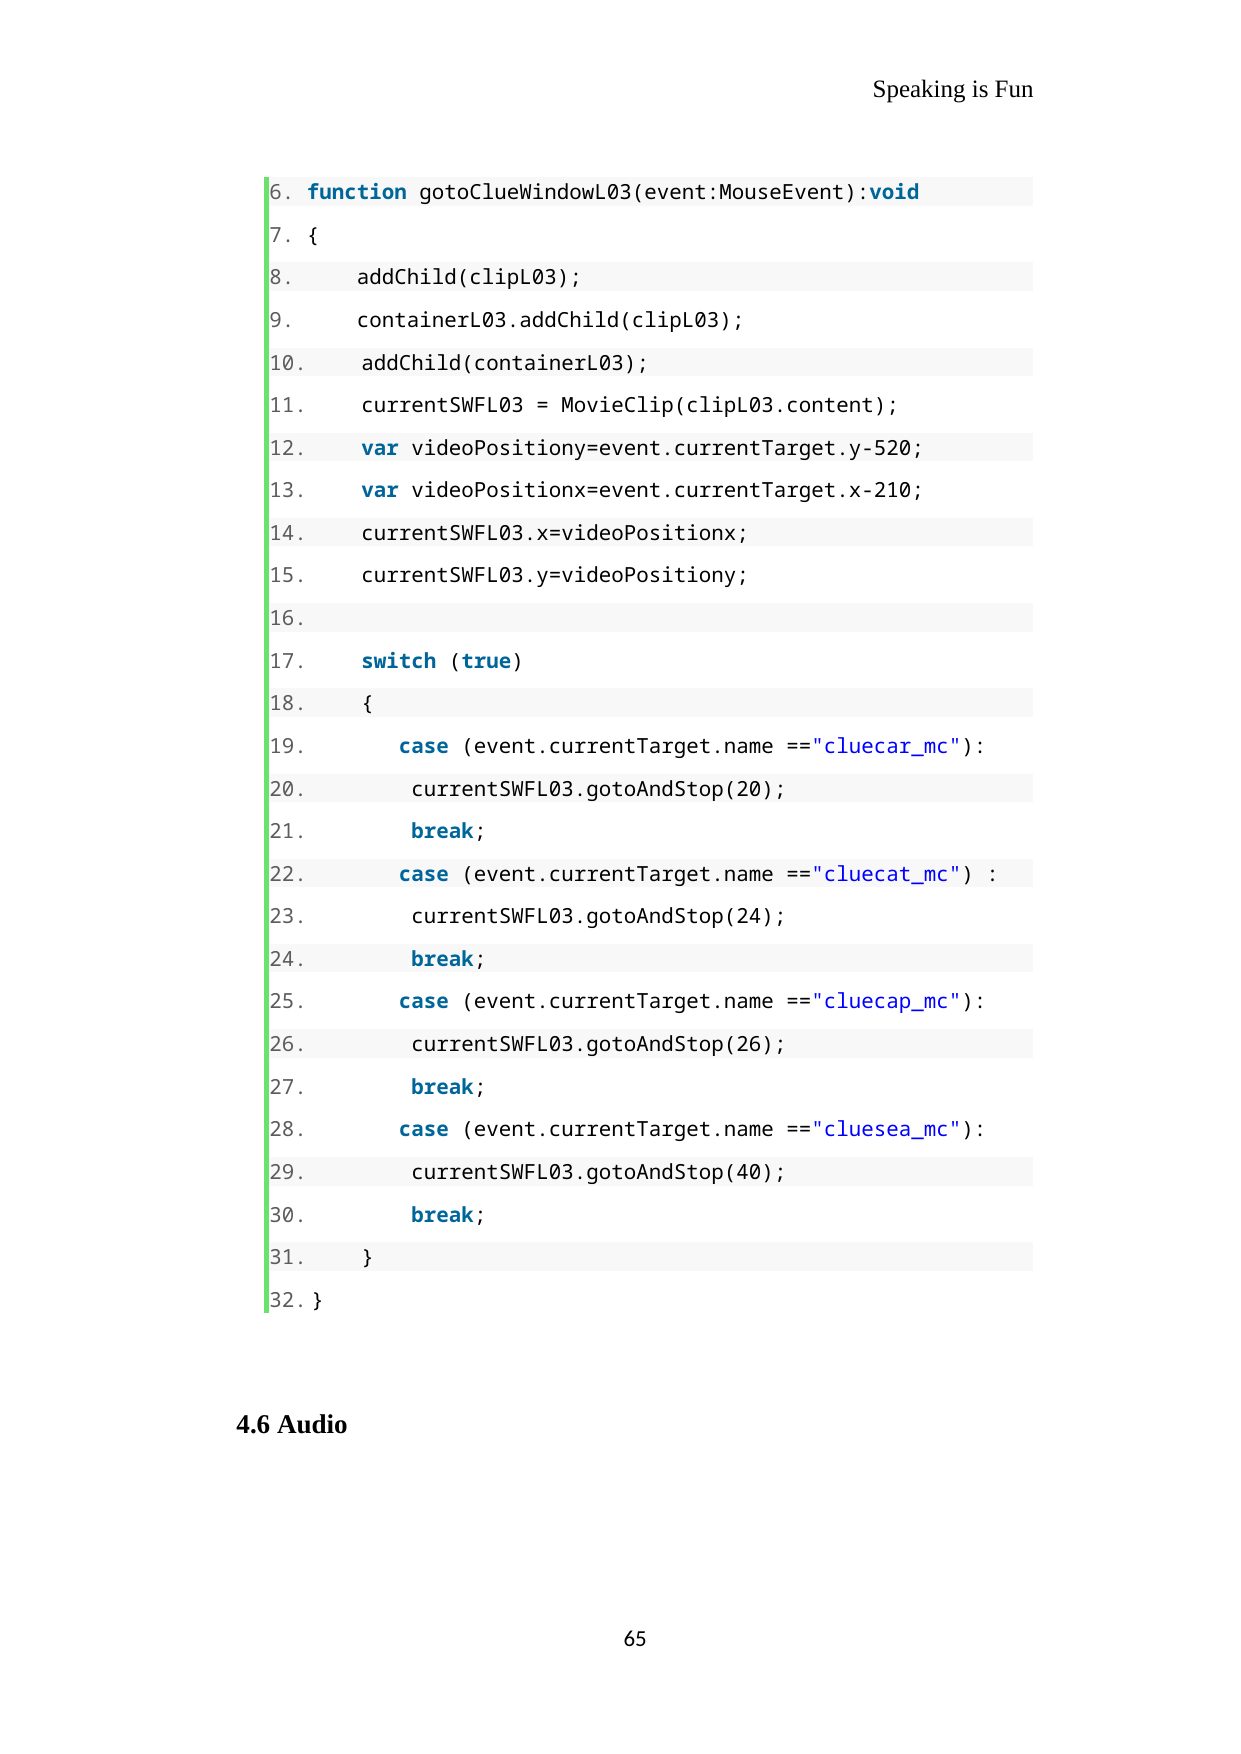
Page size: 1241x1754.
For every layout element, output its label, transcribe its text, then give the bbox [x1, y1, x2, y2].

list switch (true) [269, 646, 1033, 674]
list { [269, 220, 1033, 248]
list currentSWFL03.y=videoPositiony; [269, 561, 1033, 589]
list addChild(containerL03); [269, 348, 1033, 376]
list containerL03.addChild(clipL03); [269, 305, 1033, 333]
list break; [269, 1072, 1033, 1100]
list case (event.currentTarget.name =="cluecap_mc"): [269, 987, 1033, 1015]
subtitle 4.6 Audio [236, 1409, 1033, 1440]
list case (event.currentTarget.name =="cluecar_mc"): [269, 731, 1033, 759]
list case (event.currentTarget.name =="cluesea_mc"): [269, 1114, 1033, 1143]
list } [269, 1285, 1033, 1313]
list currentSWFL03.gotoAndStop(24); [269, 901, 1033, 930]
list break; [269, 816, 1033, 845]
list break; [269, 944, 1033, 972]
list currentSWFL03.gotoAndStop(20); [269, 774, 1033, 802]
list } [269, 1242, 1033, 1271]
list case (event.currentTarget.name =="cluecat_mc") : [269, 859, 1033, 887]
list var videoPositiony=event.currentTarget.y-520; [269, 433, 1033, 461]
list var videoPositionx=event.currentTarget.x-210; [269, 475, 1033, 504]
list break; [269, 1200, 1033, 1228]
list function gotoClueWindowL03(event:MouseEvent):void [269, 177, 1033, 206]
list currentSWFL03.gotoAndStop(40); [269, 1157, 1033, 1186]
list addChild(clipL03); [269, 262, 1033, 291]
list currentSWFL03 = MovieClip(clipL03.content); [269, 390, 1033, 419]
list currentSWFL03.gotoAndStop(26); [269, 1029, 1033, 1058]
list currentSWFL03.x=videoPositionx; [269, 518, 1033, 546]
list { [269, 688, 1033, 717]
